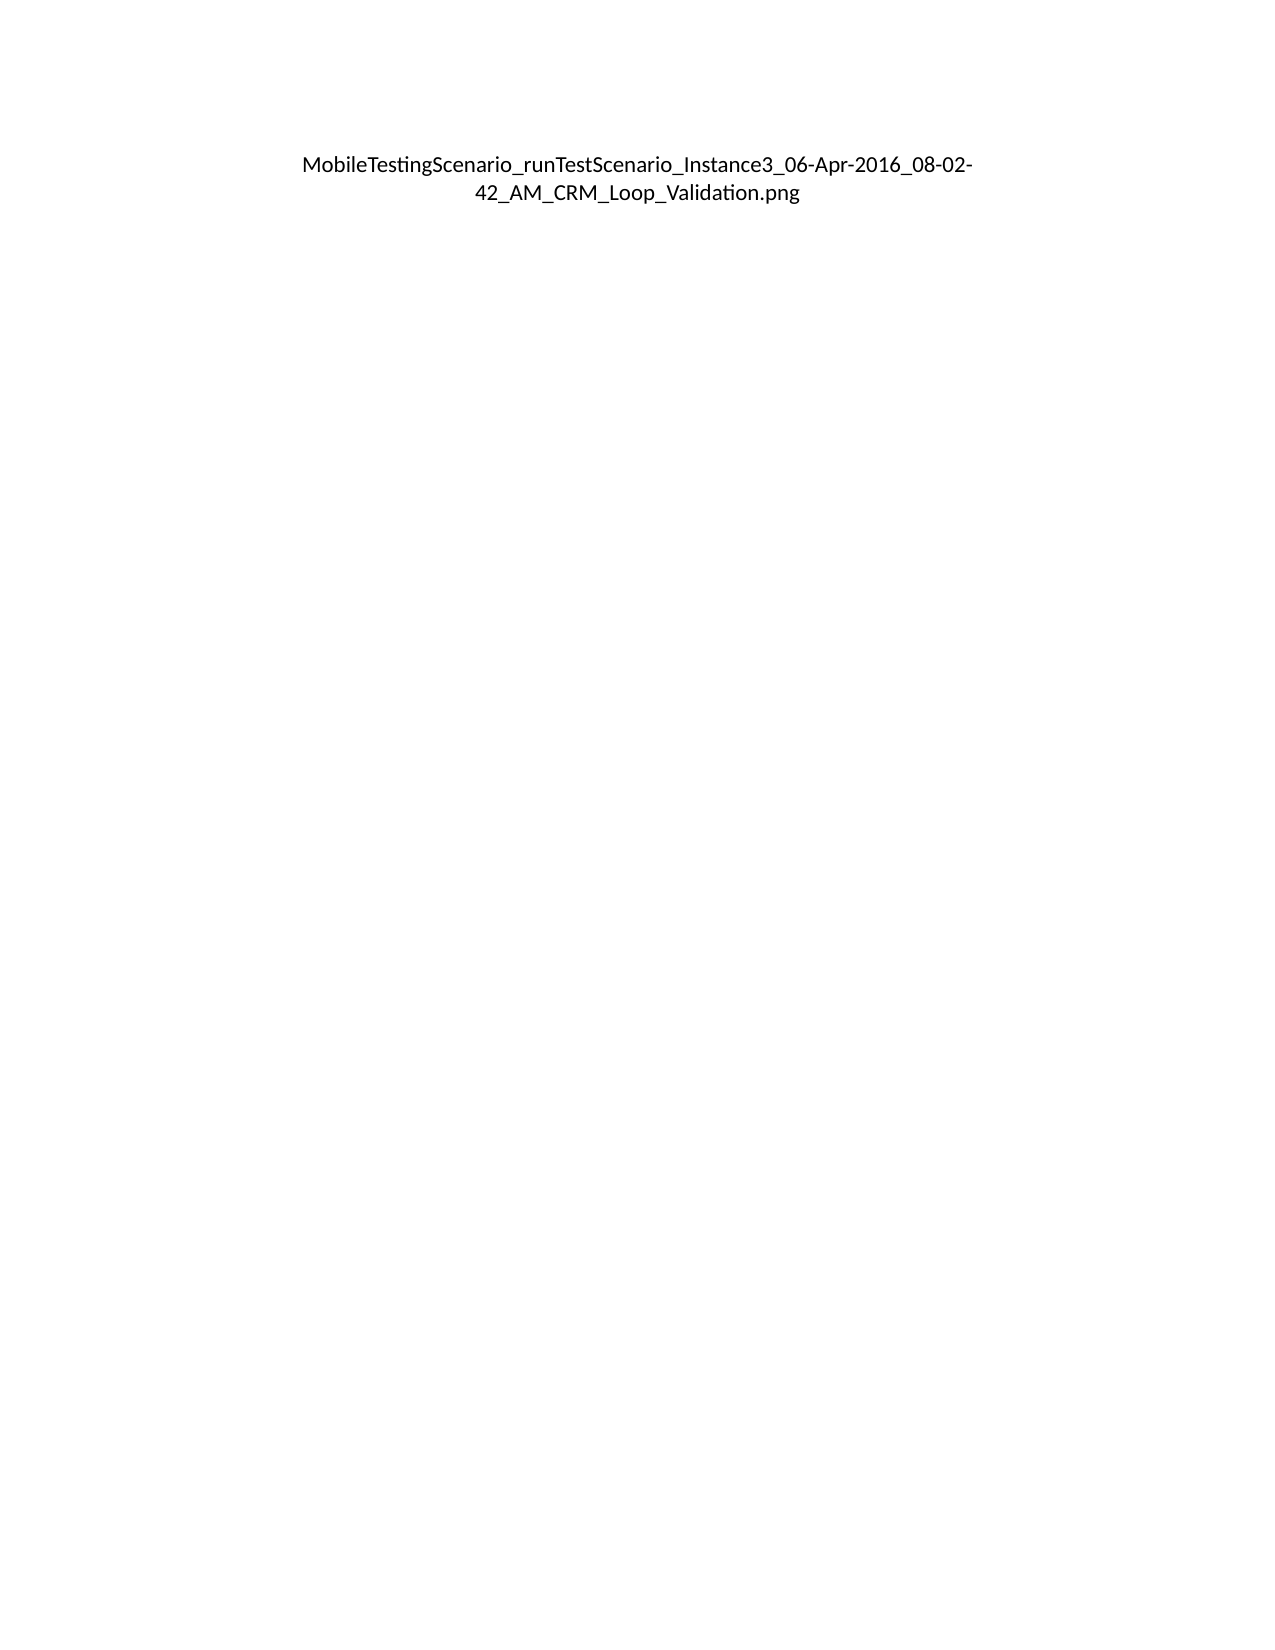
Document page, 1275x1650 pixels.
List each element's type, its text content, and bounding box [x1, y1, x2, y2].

text MobileTestingScenario_runTestScenario_Instance3_06-Apr-2016_08-02-42_AM_CRM_Loop_Validation.png [150, 150, 1125, 218]
